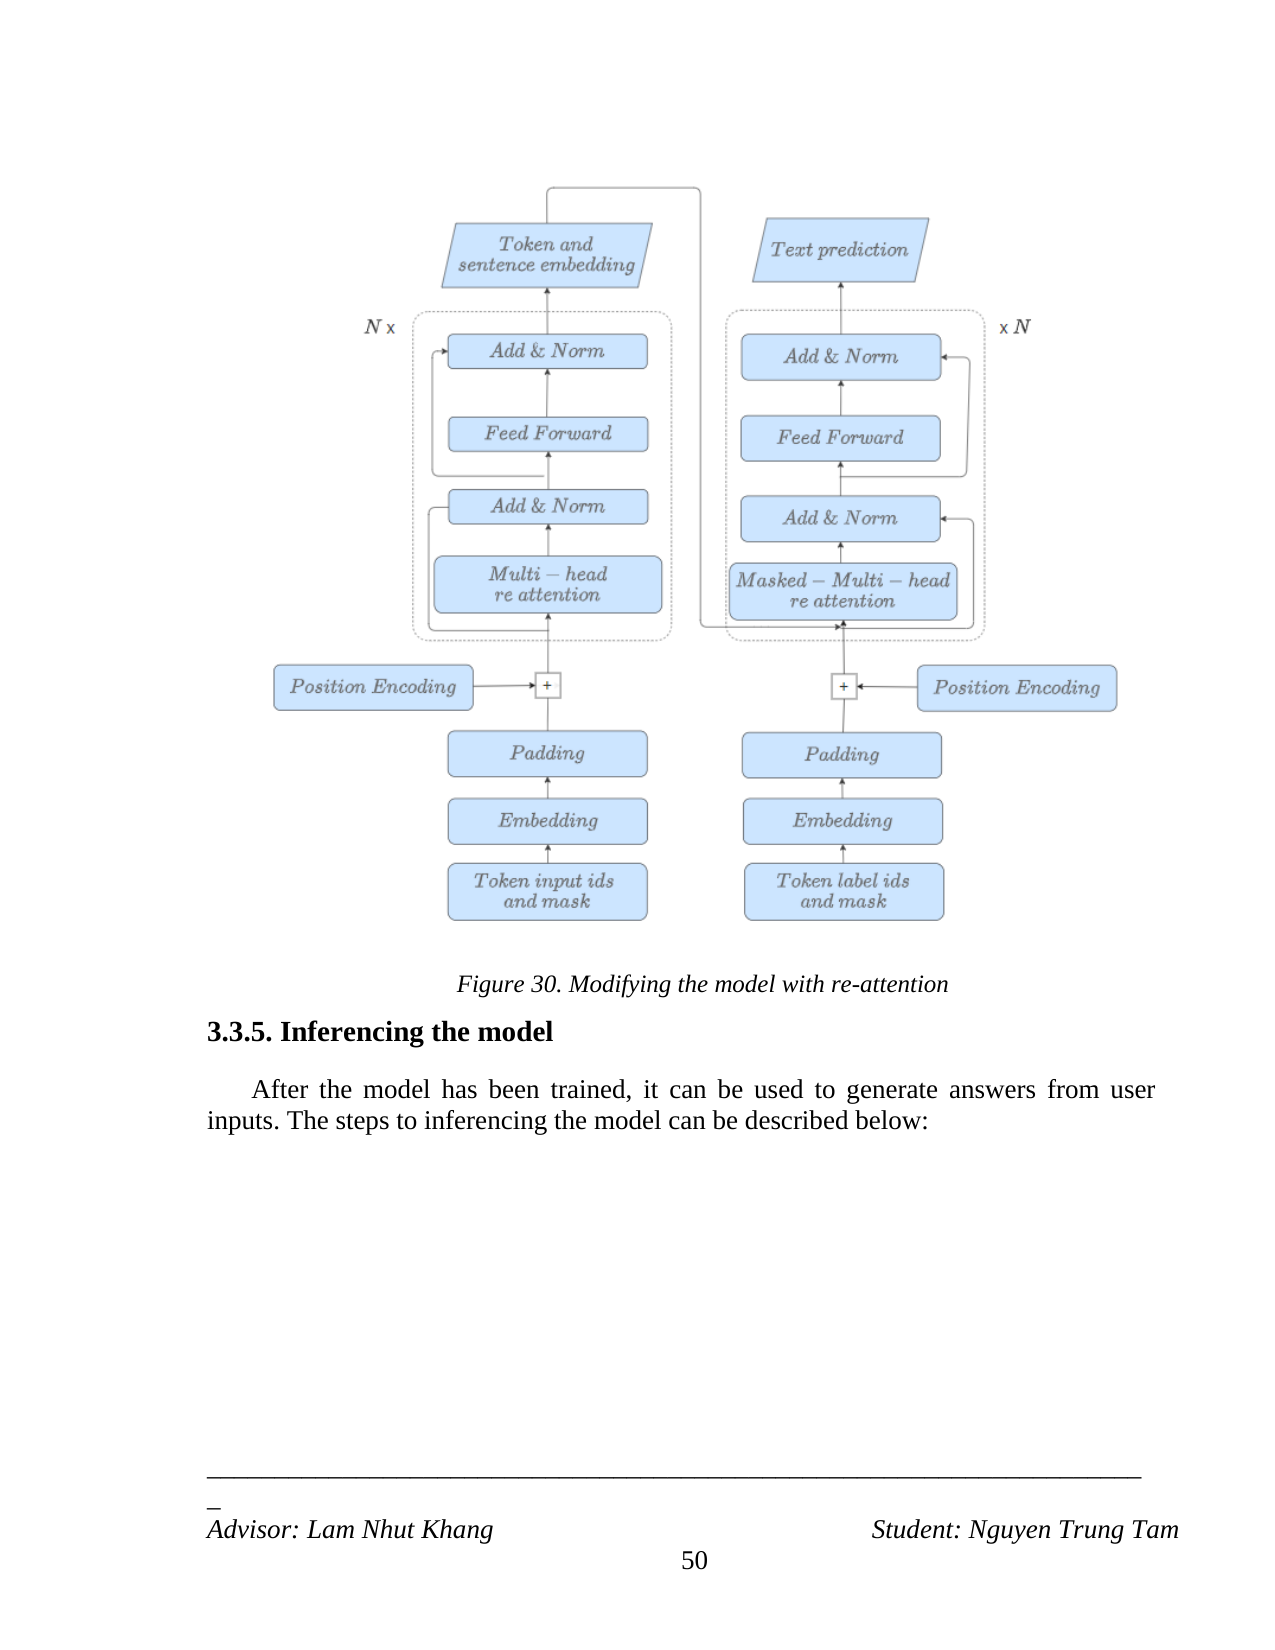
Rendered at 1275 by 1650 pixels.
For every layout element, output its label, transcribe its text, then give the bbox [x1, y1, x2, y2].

text Figure 30. Modifying the model with re-attention [207, 969, 1157, 998]
text After the model has been trained, it can be used to generate answers from user inputs. The steps to inferencing the model can be described below: [207, 1073, 1157, 1135]
picture [251, 177, 1133, 953]
subtitle Inferencing the model [207, 1014, 1157, 1048]
